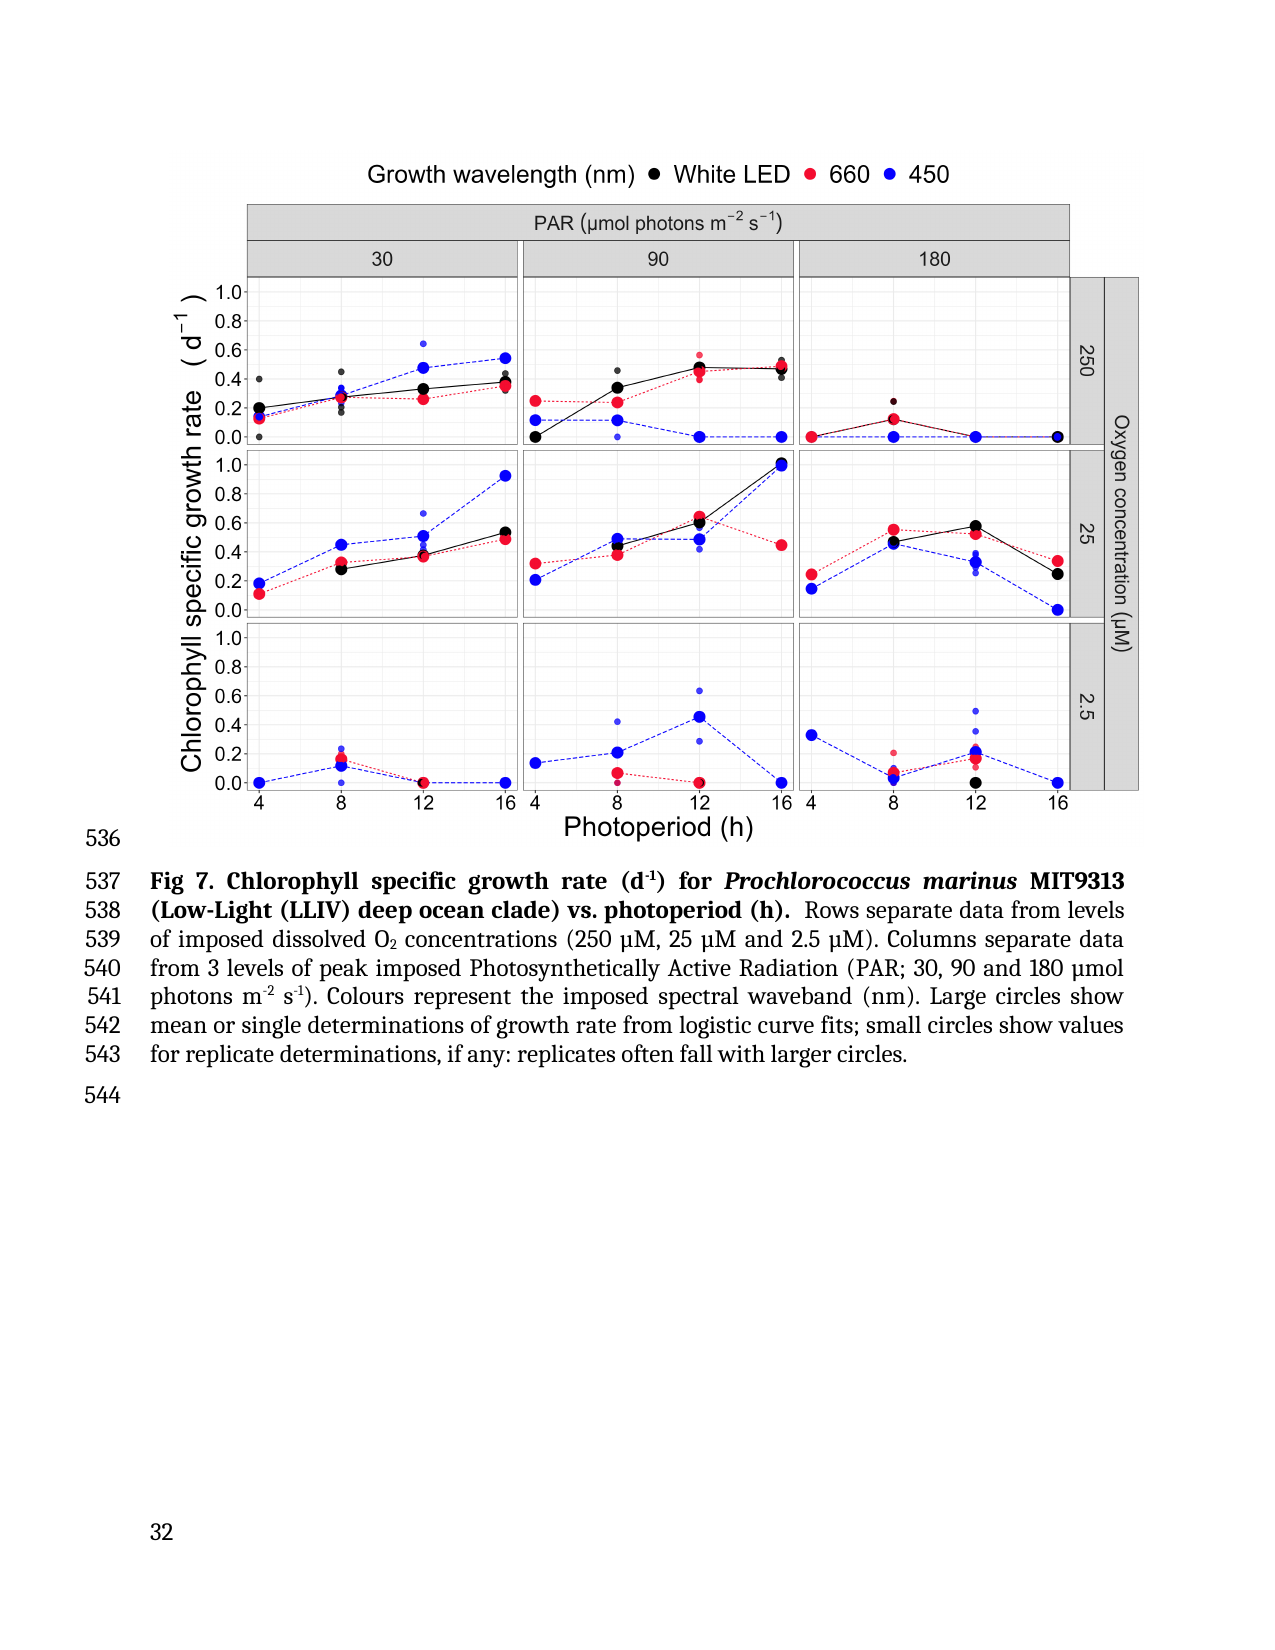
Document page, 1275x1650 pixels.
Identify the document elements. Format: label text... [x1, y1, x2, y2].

picture [168, 150, 1144, 847]
text Fig 7. Chlorophyll specific growth rate (d-1) for Prochlorococcus marinus MIT9313 (Low-Light (LLIV) deep ocean clade) vs. photoperiod (h). Rows separate data from levels of imposed dissolved O2 concentrations (250 µM, 25 µM and 2.5 µM). Columns separate data from 3 levels of peak imposed Photosynthetically Active Radiation (PAR; 30, 90 and 180 µmol photons m-2 s-1). Colours represent the imposed spectral waveband (nm). Large circles show mean or single determinations of growth rate from logistic curve fits; small circles show values for replicate determinations, if any: replicates often fall with larger circles. [150, 867, 1125, 1068]
